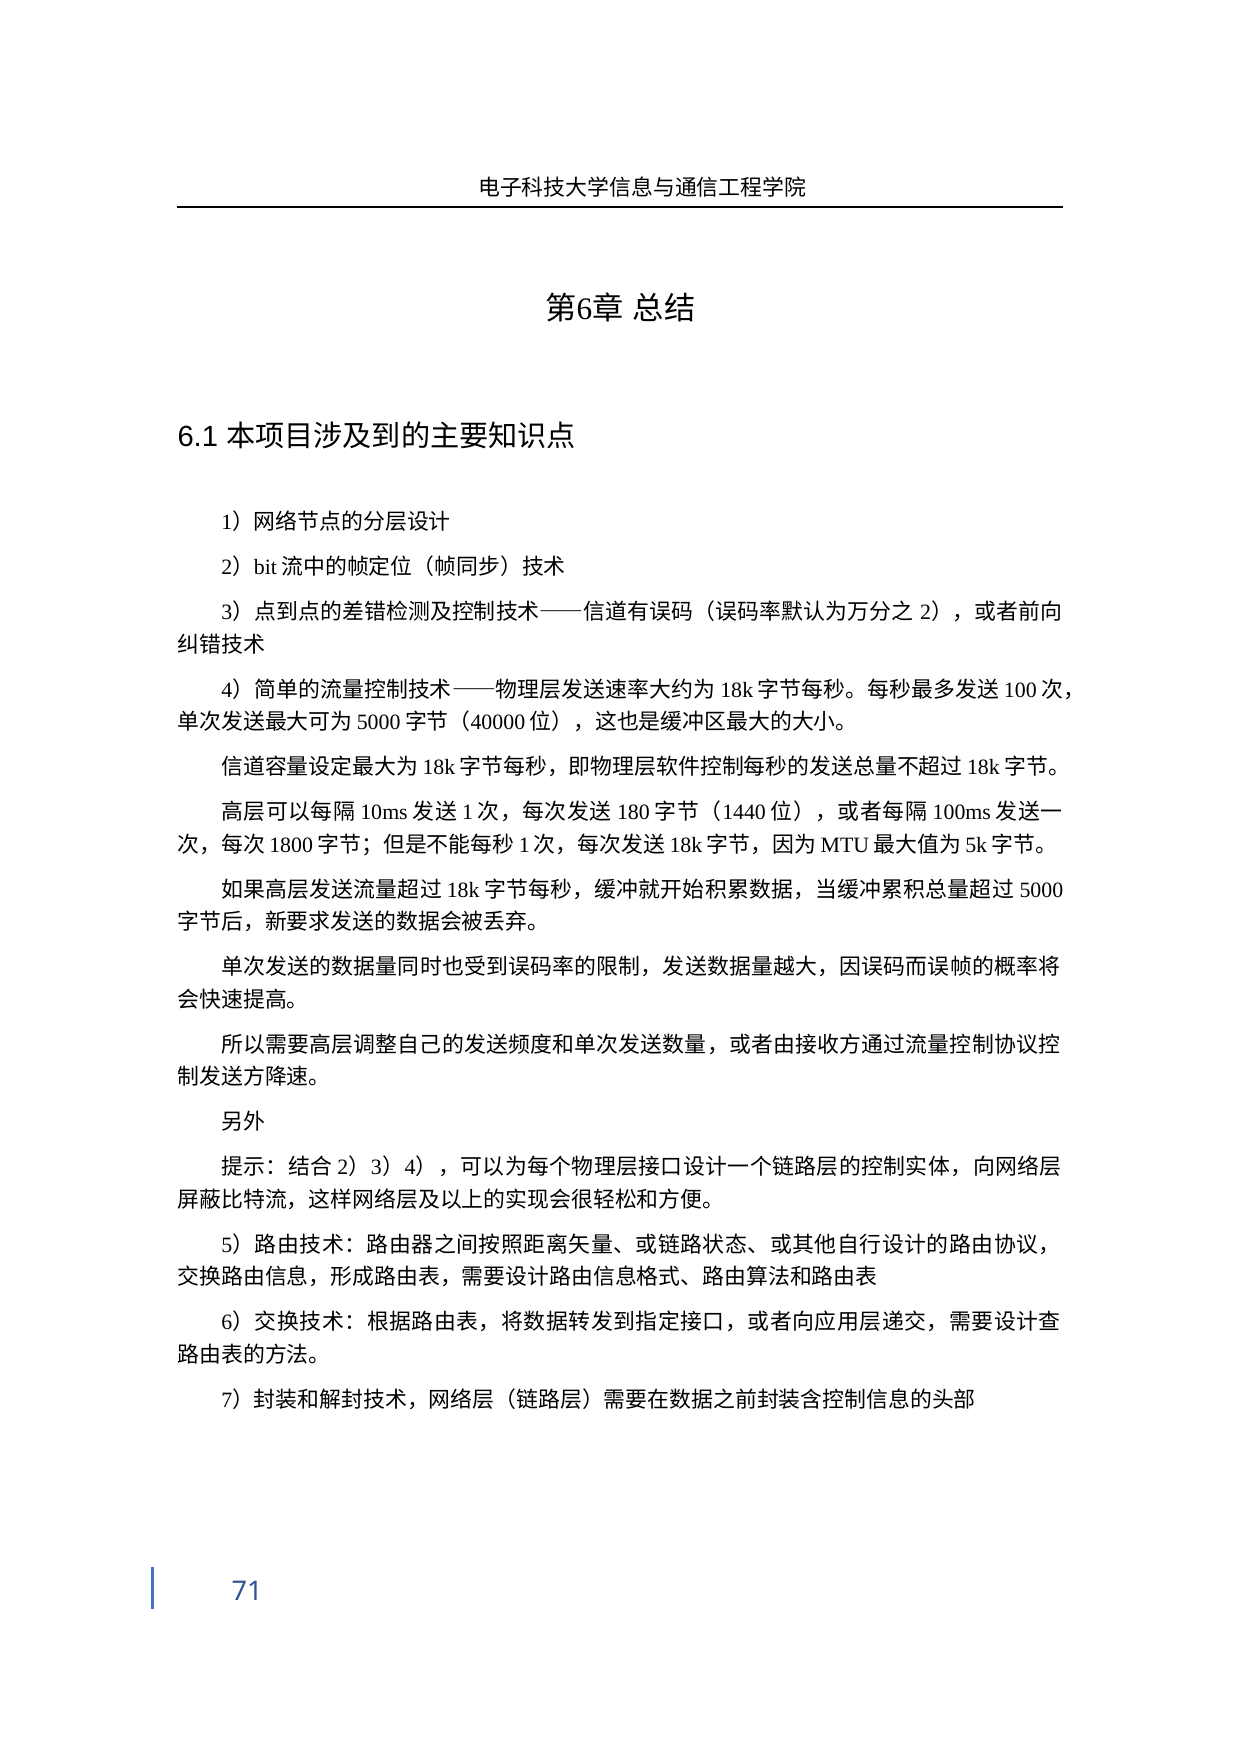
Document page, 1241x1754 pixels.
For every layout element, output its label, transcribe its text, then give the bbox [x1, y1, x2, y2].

text 3）点到点的差错检测及控制技术——信道有误码（误码率默认为万分之2），或者前向纠错技术 [177, 594, 1063, 659]
text 单次发送的数据量同时也受到误码率的限制，发送数据量越大，因误码而误帧的概率将会快速提高。 [177, 949, 1063, 1014]
text 7）封装和解封技术，网络层（链路层）需要在数据之前封装含控制信息的头部 [177, 1381, 1063, 1414]
text 高层可以每隔10ms发送1次，每次发送180字节（1440位），或者每隔100ms发送一次，每次1800字节；但是不能每秒1次，每次发送18k字节，因为MTU最大值为5k字节。 [177, 794, 1063, 859]
text 4）简单的流量控制技术——物理层发送速率大约为18k字节每秒。每秒最多发送100次，单次发送最大可为5000字节（40000位），这也是缓冲区最大的大小。 [177, 671, 1063, 736]
text 如果高层发送流量超过18k字节每秒，缓冲就开始积累数据，当缓冲累积总量超过5000字节后，新要求发送的数据会被丢弃。 [177, 871, 1063, 936]
subtitle 本项目涉及到的主要知识点 [177, 401, 1063, 466]
text 1）网络节点的分层设计 [177, 504, 1063, 536]
text 另外 [177, 1104, 1063, 1136]
text 所以需要高层调整自己的发送频度和单次发送数量，或者由接收方通过流量控制协议控制发送方降速。 [177, 1026, 1063, 1091]
text 信道容量设定最大为18k字节每秒，即物理层软件控制每秒的发送总量不超过18k字节。 [177, 749, 1063, 781]
text 5）路由技术：路由器之间按照距离矢量、或链路状态、或其他自行设计的路由协议，交换路由信息，形成路由表，需要设计路由信息格式、路由算法和路由表 [177, 1226, 1063, 1291]
text 提示：结合2）3）4），可以为每个物理层接口设计一个链路层的控制实体，向网络层屏蔽比特流，这样网络层及以上的实现会很轻松和方便。 [177, 1149, 1063, 1214]
subtitle 总结 [177, 274, 1063, 339]
text 6）交换技术：根据路由表，将数据转发到指定接口，或者向应用层递交，需要设计查路由表的方法。 [177, 1304, 1063, 1369]
text 2）bit流中的帧定位（帧同步）技术 [177, 549, 1063, 581]
